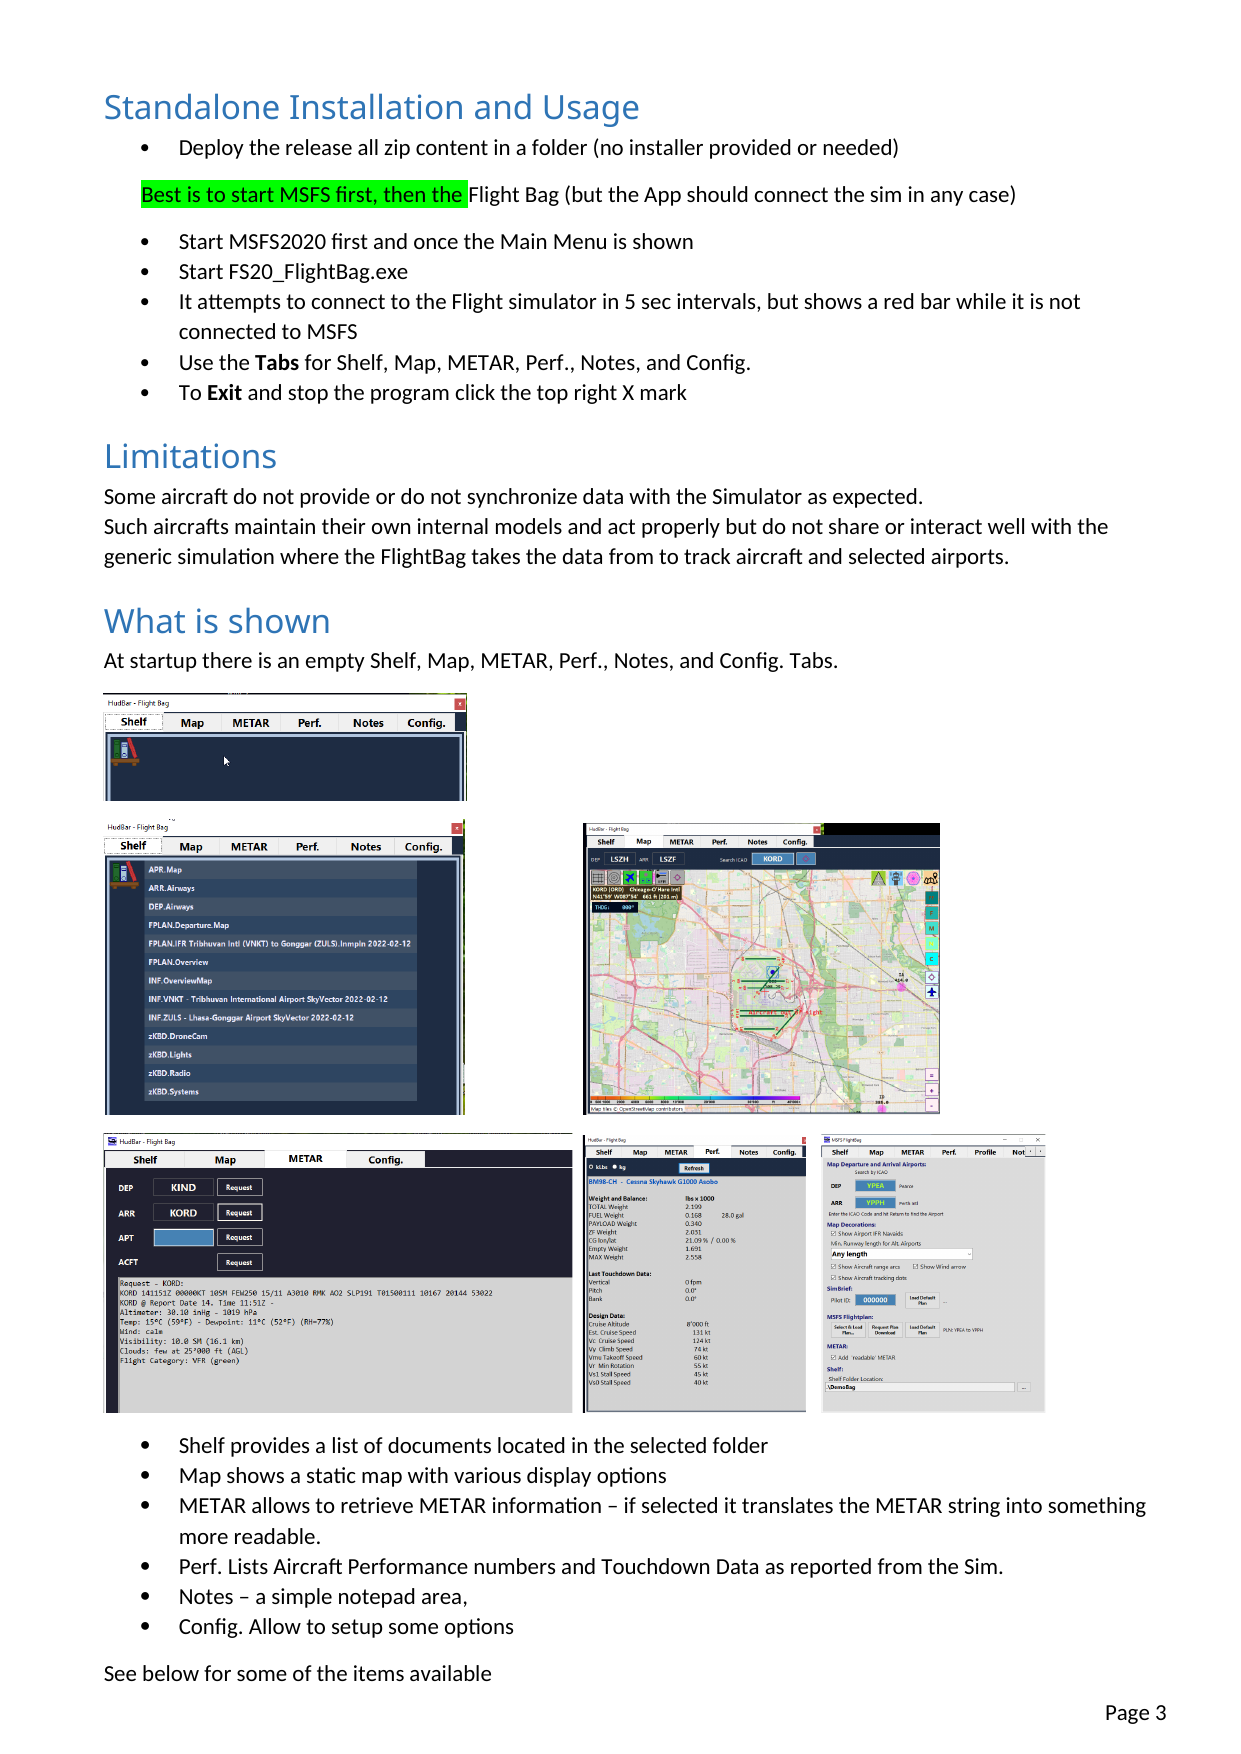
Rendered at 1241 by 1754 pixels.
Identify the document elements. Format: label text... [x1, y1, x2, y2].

list Notes – a simple notepad area, [141, 1582, 1167, 1610]
list METAR allows to retrieve METAR information – if selected it translates the METAR string into something more readable. [141, 1492, 1167, 1550]
list Use the Tabs for Shelf, Map, METAR, Perf., Notes, and Config. [141, 348, 1167, 376]
picture [103, 1133, 573, 1413]
picture [583, 823, 940, 1115]
list Perf. Lists Aircraft Performance numbers and Touchdown Data as reported from the Sim. [141, 1552, 1167, 1580]
text Best is to start MSFS first, then the Flight Bag (but the App should connect the sim in any case) [468, 180, 1167, 208]
list Start MSFS2020 first and once the Main Menu is shown [141, 227, 1167, 255]
list It attempts to connect to the Flight simulator in 5 sec intervals, but shows a red bar while it is not connected to MSFS [141, 287, 1167, 345]
subtitle Standalone Installation and Usage [103, 84, 1167, 129]
text At startup there is an empty Shelf, Map, METAR, Perf., Notes, and Config. Tabs. [103, 647, 1167, 674]
picture [103, 819, 465, 1115]
list Start FS20_FlightBag.exe [141, 257, 1167, 285]
subtitle Limitations [103, 433, 1167, 478]
picture [582, 1135, 806, 1413]
text See below for some of the items available [103, 1659, 1167, 1687]
list Map shows a static map with various display options [141, 1461, 1167, 1489]
list Config. Allow to setup some options [141, 1612, 1167, 1640]
list To Exit and stop the program click the top right X mark [141, 378, 1167, 406]
picture [103, 693, 467, 801]
list Shelf provides a list of documents located in the selected folder [141, 1431, 1167, 1459]
subtitle What is shown [103, 598, 1167, 643]
text Some aircraft do not provide or do not synchronize data with the Simulator as expected. Such aircrafts maintain their own internal models and act properly but do not share or interact well with the generic simulation where the FlightBag takes the data from to track aircraft and selected airports. [103, 482, 1167, 570]
list Deploy the release all zip content in a folder (no installer provided or needed) [141, 133, 1167, 161]
picture [821, 1134, 1046, 1413]
